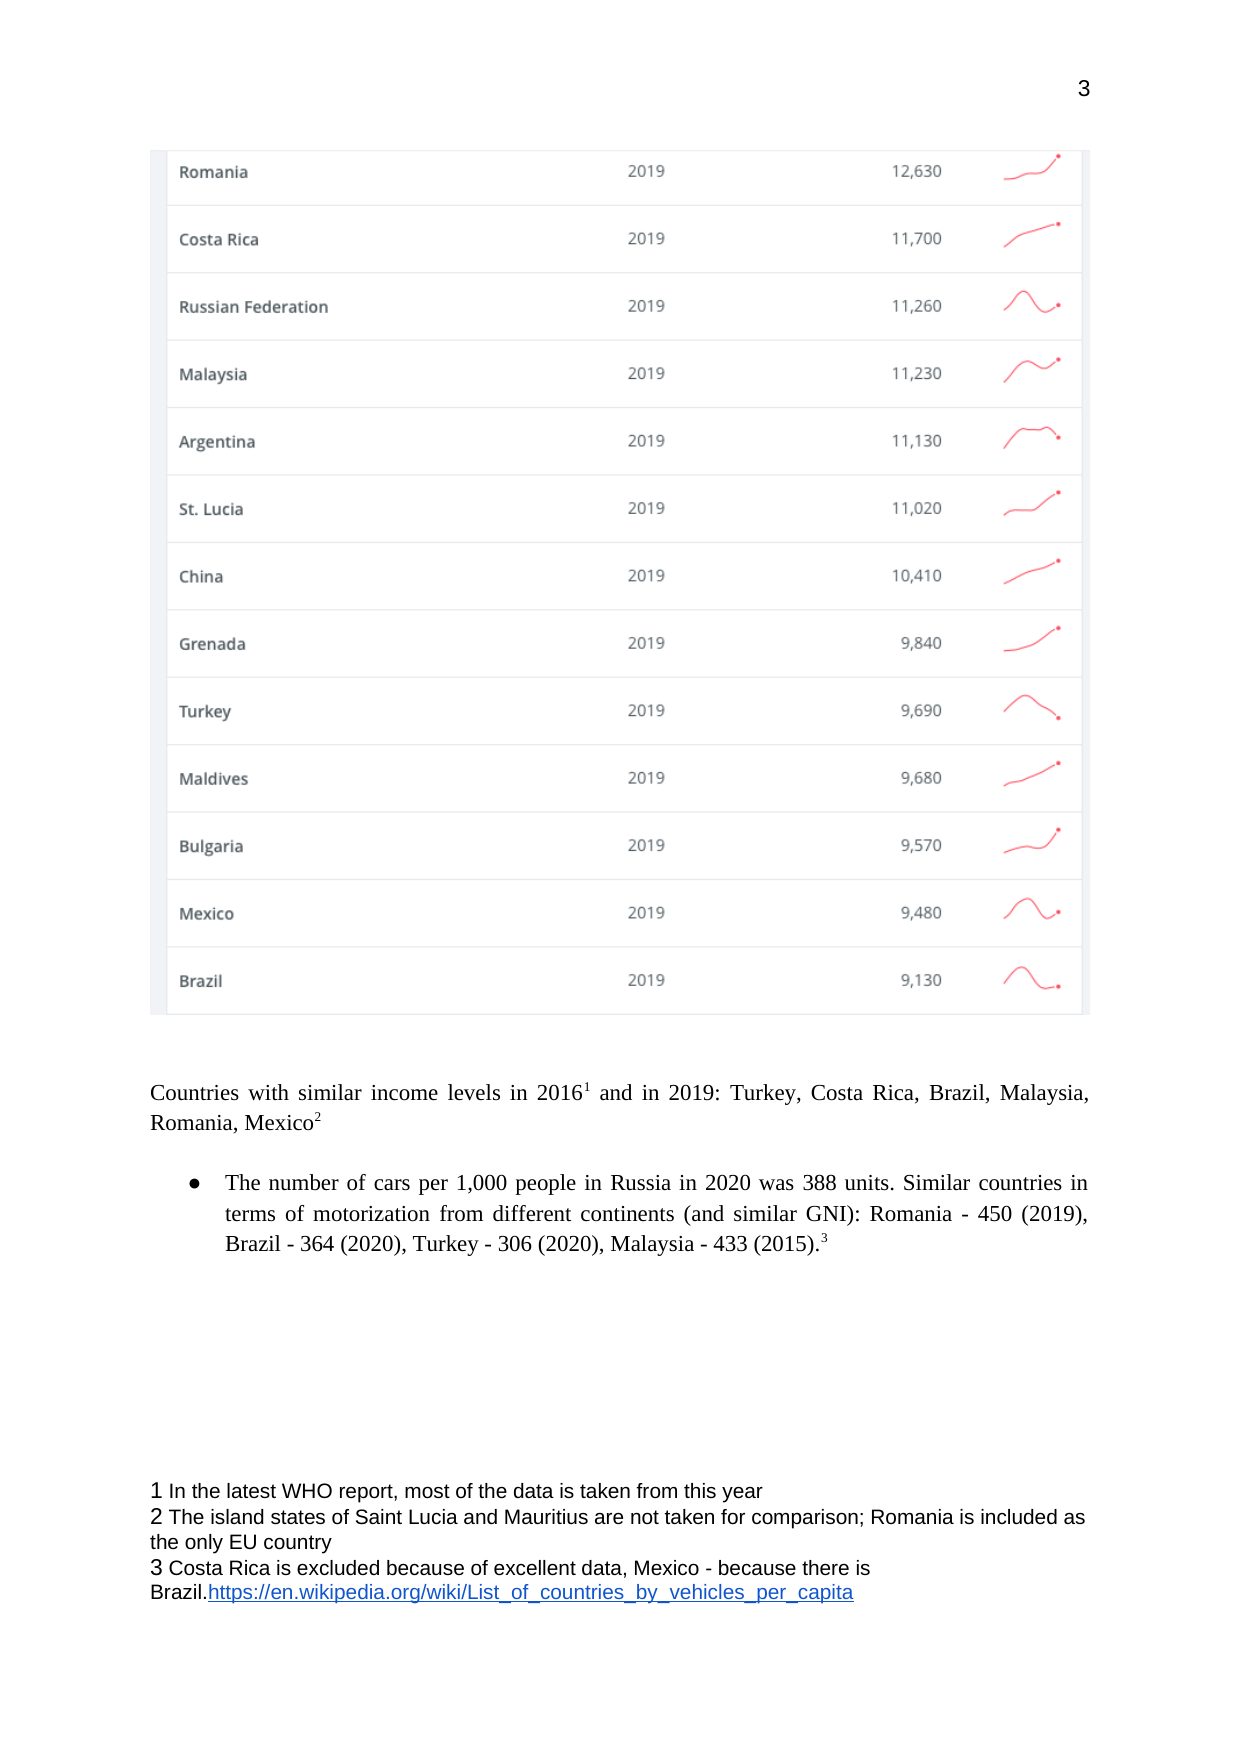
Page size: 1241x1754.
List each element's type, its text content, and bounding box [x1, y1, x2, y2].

text Countries with similar income levels in 2016 and in 2019: Turkey, Costa Rica, Brazil, Malaysia, Romania, Mexico [150, 1079, 1090, 1135]
picture [150, 150, 1091, 1015]
list The number of cars per 1,000 people in Russia in 2020 was 388 units. Similar countries in terms of motorization from different continents (and similar GNI): Romania - 450 (2019), Brazil - 364 (2020), Turkey - 306 (2020), Malaysia - 433 (2015). [187, 1169, 1090, 1256]
